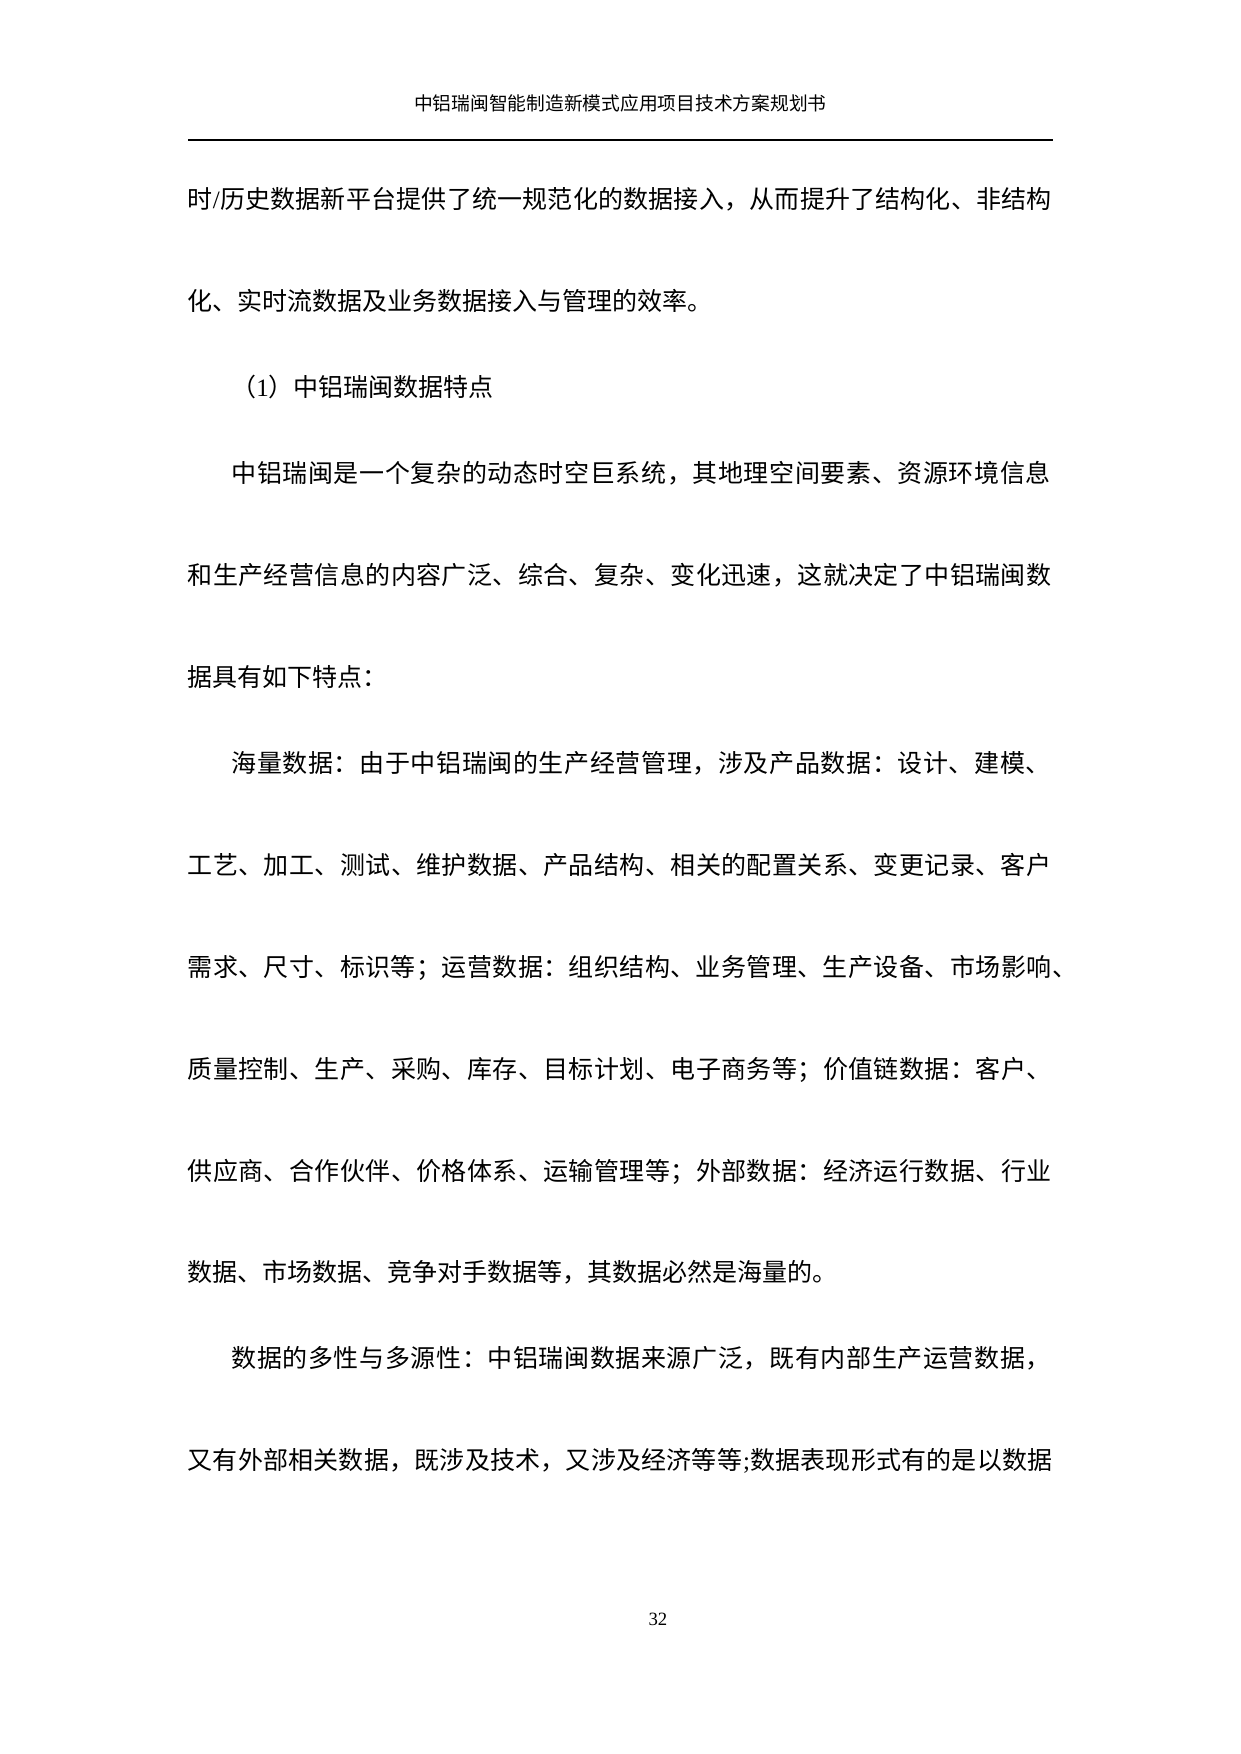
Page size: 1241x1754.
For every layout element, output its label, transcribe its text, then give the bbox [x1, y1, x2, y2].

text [187, 1323, 1053, 1493]
text 中铝瑞闽是一个复杂的动态时空巨系统，其地理空间要素、资源环境信息和生产经营信息的内容广泛、综合、复杂、变化迅速，这就决定了中铝瑞闽数据具有如下特点： [187, 438, 1053, 709]
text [187, 164, 1053, 334]
text （1）中铝瑞闽数据特点 [187, 352, 1053, 420]
text 海量数据：由于中铝瑞闽的生产经营管理，涉及产品数据：设计、建模、工艺、加工、测试、维护数据、产品结构、相关的配置关系、变更记录、客户需求、尺寸、标识等；运营数据：组织结构、业务管理、生产设备、市场影响、质量控制、生产、采购、库存、目标计划、电子商务等；价值链数据：客户、供应商、合作伙伴、价格体系、运输管理等；外部数据：经济运行数据、行业数据、市场数据、竞争对手数据等，其数据必然是海量的。 [187, 728, 1053, 1305]
